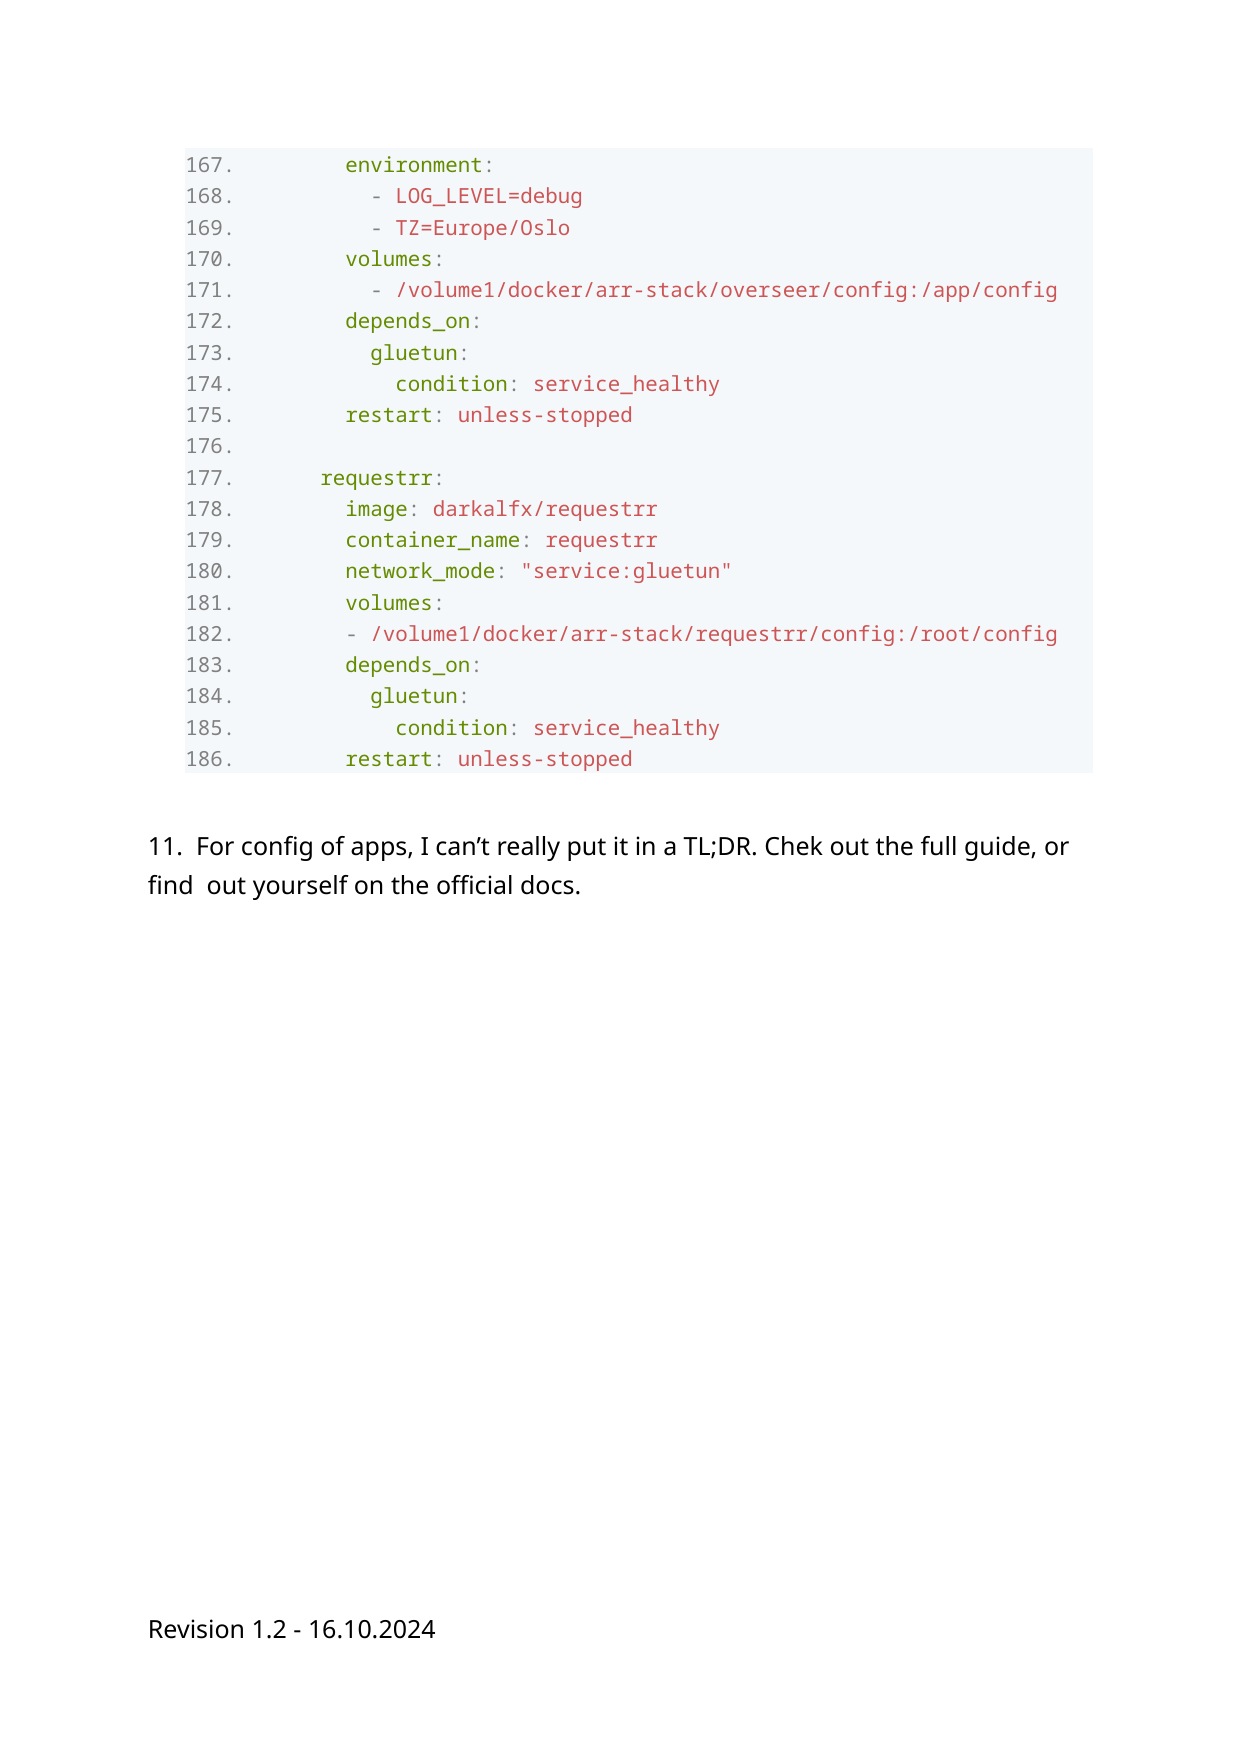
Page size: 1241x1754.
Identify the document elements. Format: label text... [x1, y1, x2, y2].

text 11. For config of apps, I can’t really put it in a TL;DR. Chek out the full guide, or find out yourself on the official docs. [148, 828, 1093, 902]
list environment: [185, 148, 1093, 179]
list gluetun: [185, 679, 1093, 710]
list restart: unless-stopped [185, 398, 1093, 429]
list condition: service_healthy [185, 710, 1093, 741]
list volumes: [185, 241, 1093, 273]
list gluetun: [185, 335, 1093, 366]
list - TZ=Europe/Oslo [185, 210, 1093, 241]
list - LOG_LEVEL=debug [185, 179, 1093, 210]
list restart: unless-stopped [185, 741, 1093, 773]
list condition: service_healthy [185, 366, 1093, 398]
list requestrr: [185, 460, 1093, 491]
list volumes: [185, 585, 1093, 616]
list network_mode: "service:gluetun" [185, 554, 1093, 585]
list - /volume1/docker/arr-stack/requestrr/config:/root/config [185, 616, 1093, 648]
list depends_on: [185, 304, 1093, 335]
list container_name: requestrr [185, 523, 1093, 554]
list depends_on: [185, 648, 1093, 679]
list image: darkalfx/requestrr [185, 491, 1093, 523]
list - /volume1/docker/arr-stack/overseer/config:/app/config [185, 273, 1093, 304]
